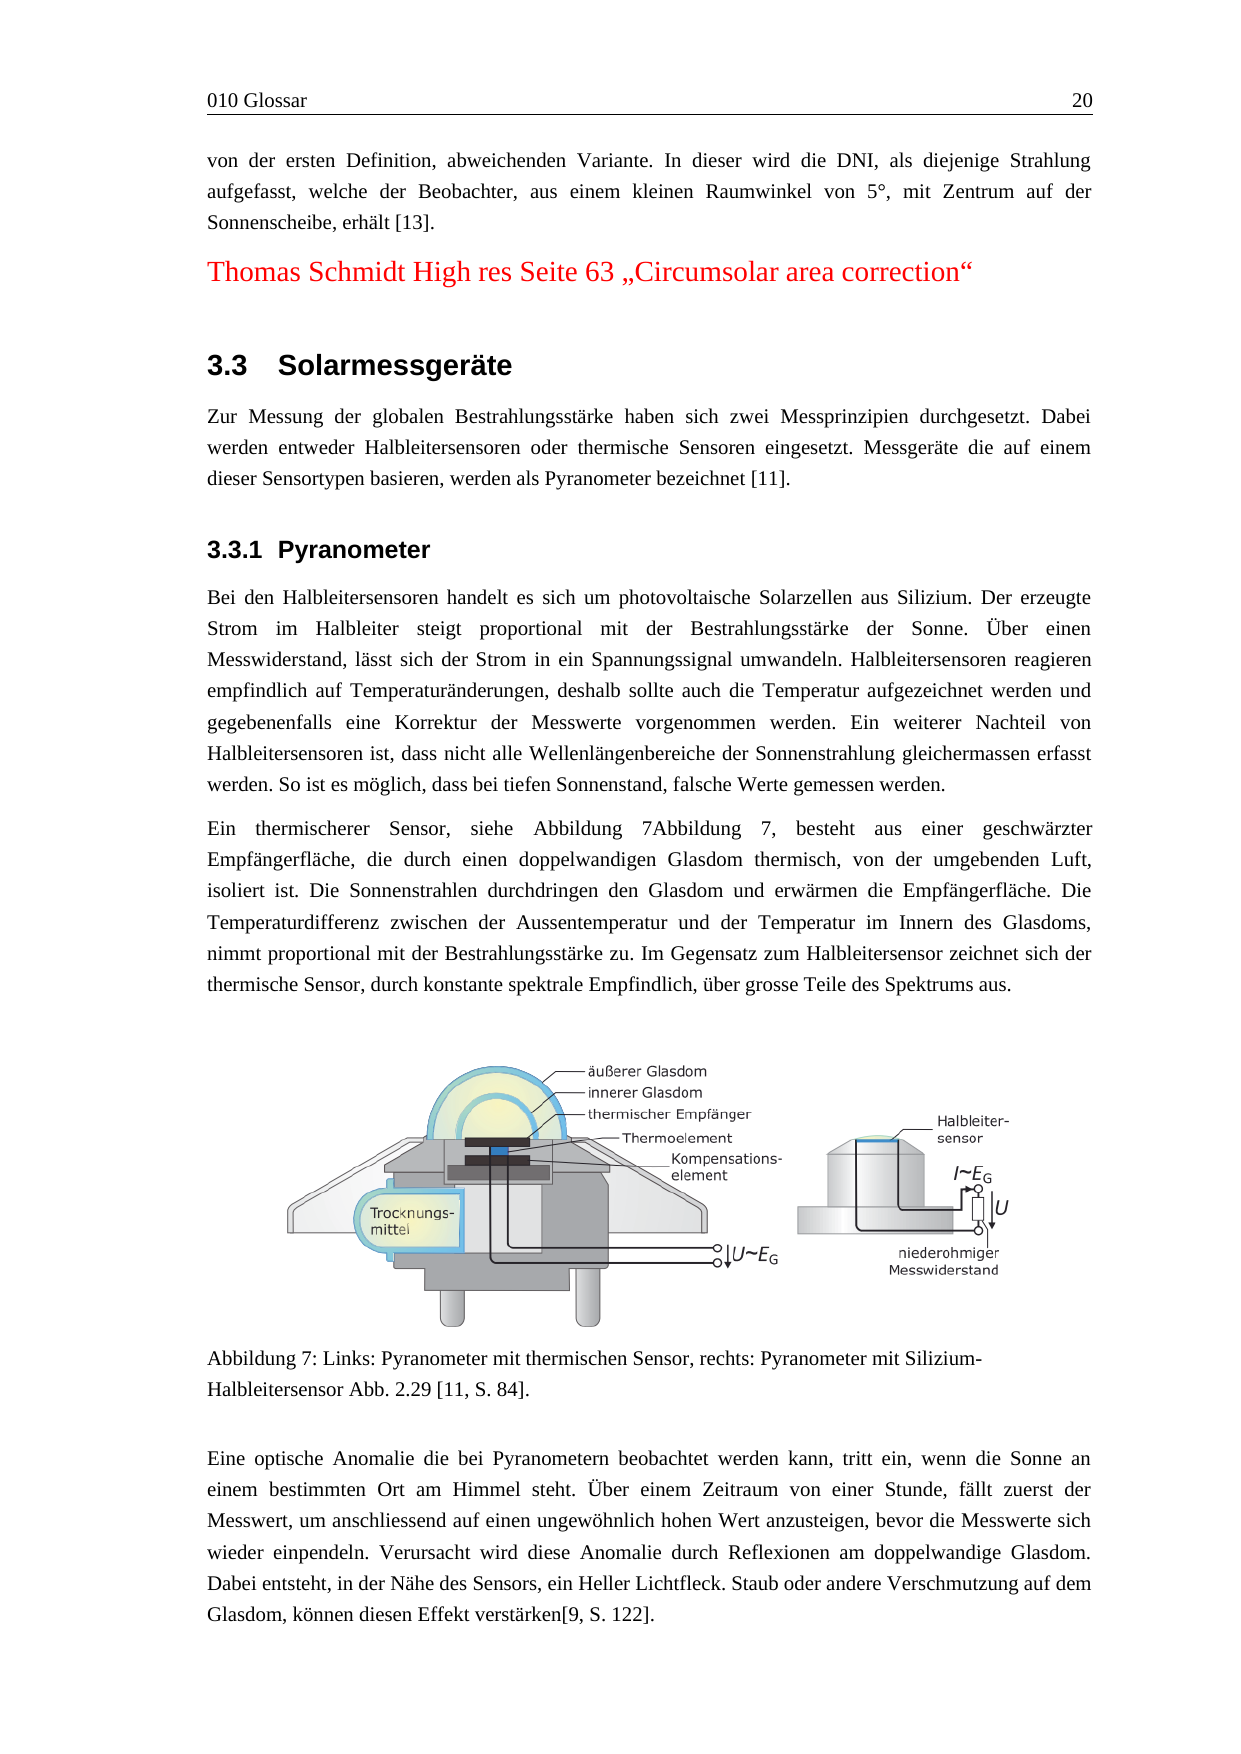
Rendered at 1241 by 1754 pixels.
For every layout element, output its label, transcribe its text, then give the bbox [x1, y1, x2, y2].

picture [281, 1059, 1019, 1327]
text Bei den Halbleitersensoren handelt es sich um photovoltaische Solarzellen aus Silizium. Der erzeugte Strom im Halbleiter steigt proportional mit der Bestrahlungsstärke der Sonne. Über einen Messwiderstand, lässt sich der Strom in ein Spannungssignal umwandeln. Halbleitersensoren reagieren empfindlich auf Temperaturänderungen, deshalb sollte auch die Temperatur aufgezeichnet werden und gegebenenfalls eine Korrektur der Messwerte vorgenommen werden. Ein weiterer Nachteil von Halbleitersensoren ist, dass nicht alle Wellenlängenbereiche der Sonnenstrahlung gleichermassen erfasst werden. So ist es möglich, dass bei tiefen Sonnenstand, falsche Werte gemessen werden. [207, 584, 1093, 796]
subtitle Pyranometer [207, 535, 1093, 563]
text Zur Messung der globalen Bestrahlungsstärke haben sich zwei Messprinzipien durchgesetzt. Dabei werden entweder Halbleitersensoren oder thermische Sensoren eingesetzt. Messgeräte die auf einem dieser Sensortypen basieren, werden als Pyranometer bezeichnet [11]. [207, 403, 1093, 490]
text Ein thermischerer Sensor, siehe Abbildung 7Abbildung 7, besteht aus einer geschwärzter Empfängerfläche, die durch einen doppelwandigen Glasdom thermisch, von der umgebenden Luft, isoliert ist. Die Sonnenstrahlen durchdringen den Glasdom und erwärmen die Empfängerfläche. Die Temperaturdifferenz zwischen der Aussentemperatur und der Temperatur im Innern des Glasdoms, nimmt proportional mit der Bestrahlungsstärke zu. Im Gegensatz zum Halbleitersensor zeichnet sich der thermische Sensor, durch konstante spektrale Empfindlich, über grosse Teile des Spektrums aus. [207, 816, 1093, 996]
text Eine optische Anomalie die bei Pyranometern beobachtet werden kann, tritt ein, wenn die Sonne an einem bestimmten Ort am Himmel steht. Über einem Zeitraum von einer Stunde, fällt zuerst der Messwert, um anschliessend auf einen ungewöhnlich hohen Wert anzusteigen, bevor die Messwerte sich wieder einpendeln. Verursacht wird diese Anomalie durch Reflexionen am doppelwandige Glasdom. Dabei entsteht, in der Nähe des Sensors, ein Heller Lichtfleck. Staub oder andere Verschmutzung auf dem Glasdom, können diesen Effekt verstärken[9, S. 122]. [207, 1446, 1093, 1626]
subtitle Solarmessgeräte [207, 347, 1093, 381]
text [207, 148, 1093, 234]
text Thomas Schmidt High res Seite 63 „Circumsolar area correction“ [207, 254, 1093, 287]
text Abbildung 7: Links: Pyranometer mit thermischen Sensor, rechts: Pyranometer mit Silizium-Halbleitersensor Abb. 2.29 [11, S. 84]. [207, 1346, 1093, 1401]
